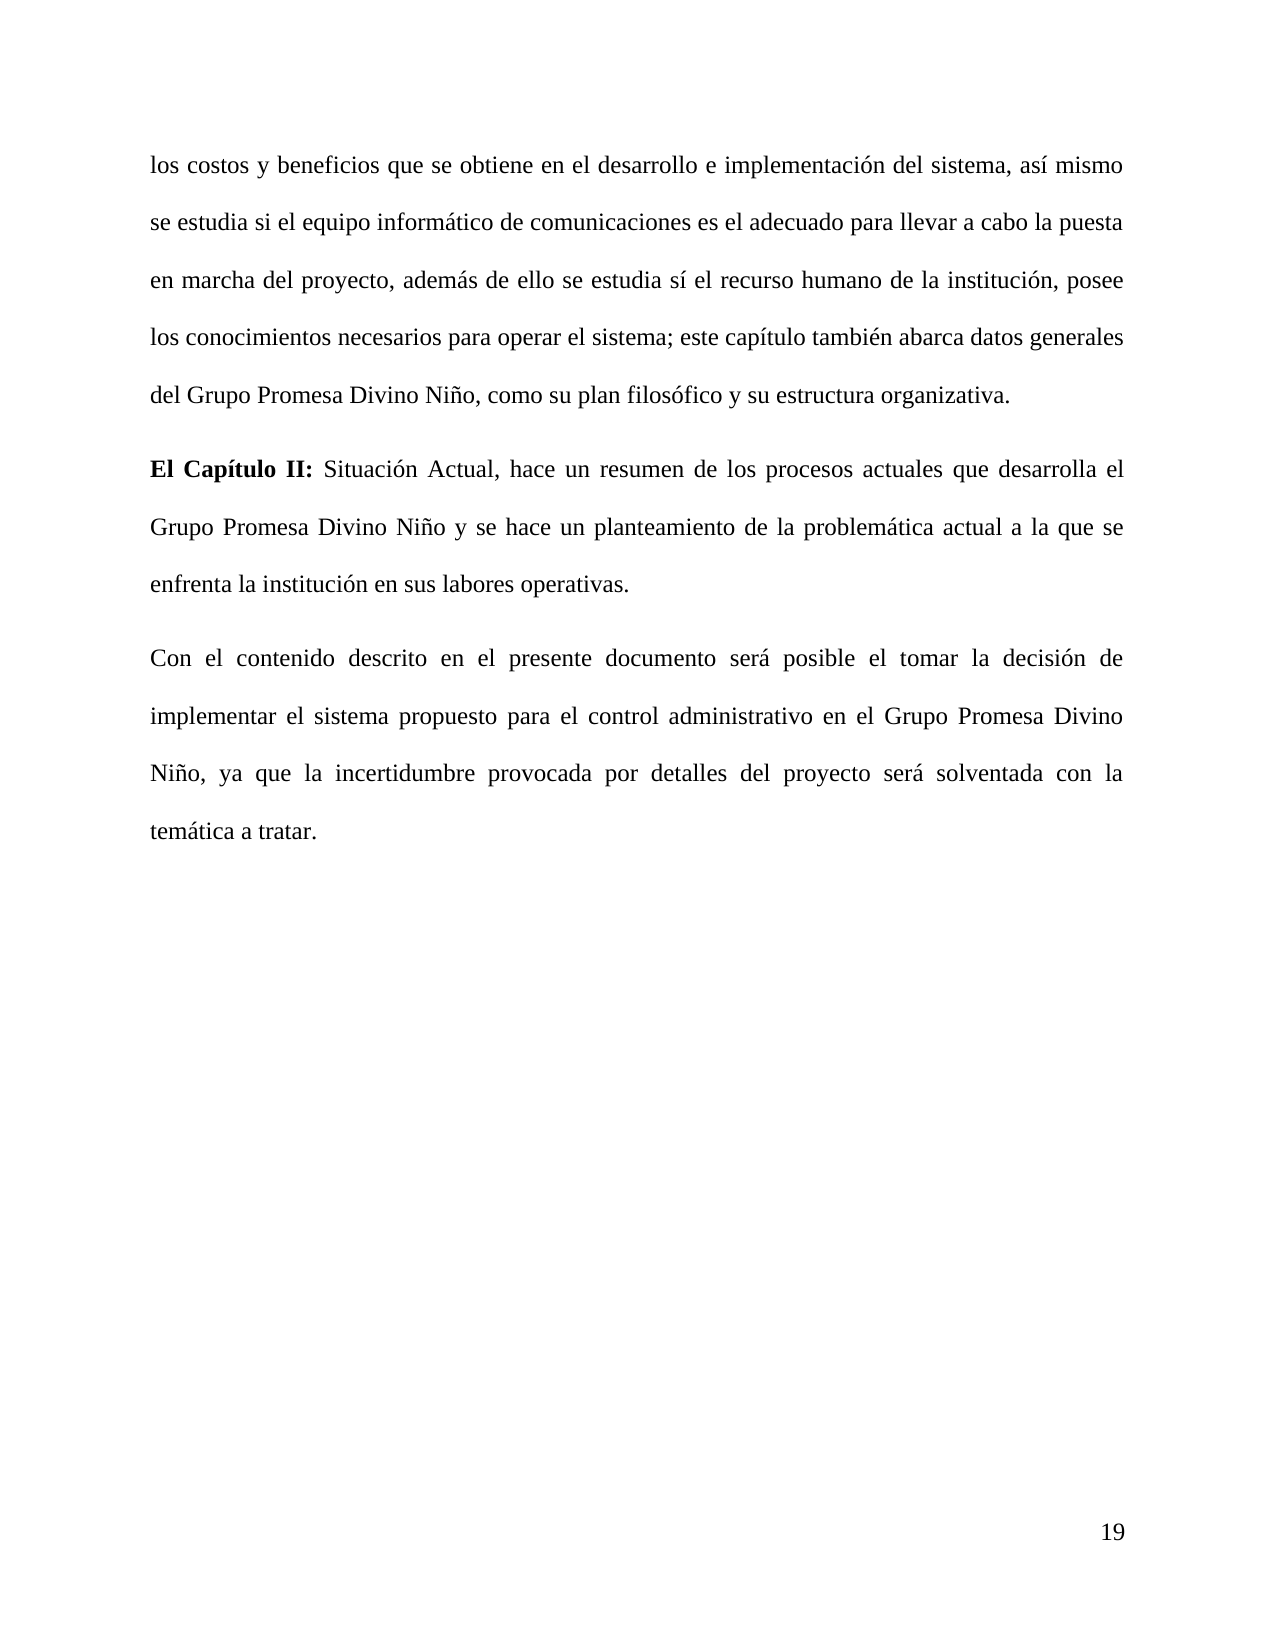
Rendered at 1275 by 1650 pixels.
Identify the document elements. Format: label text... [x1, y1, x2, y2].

text Con el contenido descrito en el presente documento será posible el tomar la decisión de implementar el sistema propuesto para el control administrativo en el Grupo Promesa Divino Niño, ya que la incertidumbre provocada por detalles del proyecto será solventada con la temática a tratar. [150, 643, 1125, 844]
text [150, 150, 1125, 409]
text El Capítulo II: Situación Actual, hace un resumen de los procesos actuales que desarrolla el Grupo Promesa Divino Niño y se hace un planteamiento de la problemática actual a la que se enfrenta la institución en sus labores operativas. [150, 454, 1125, 598]
